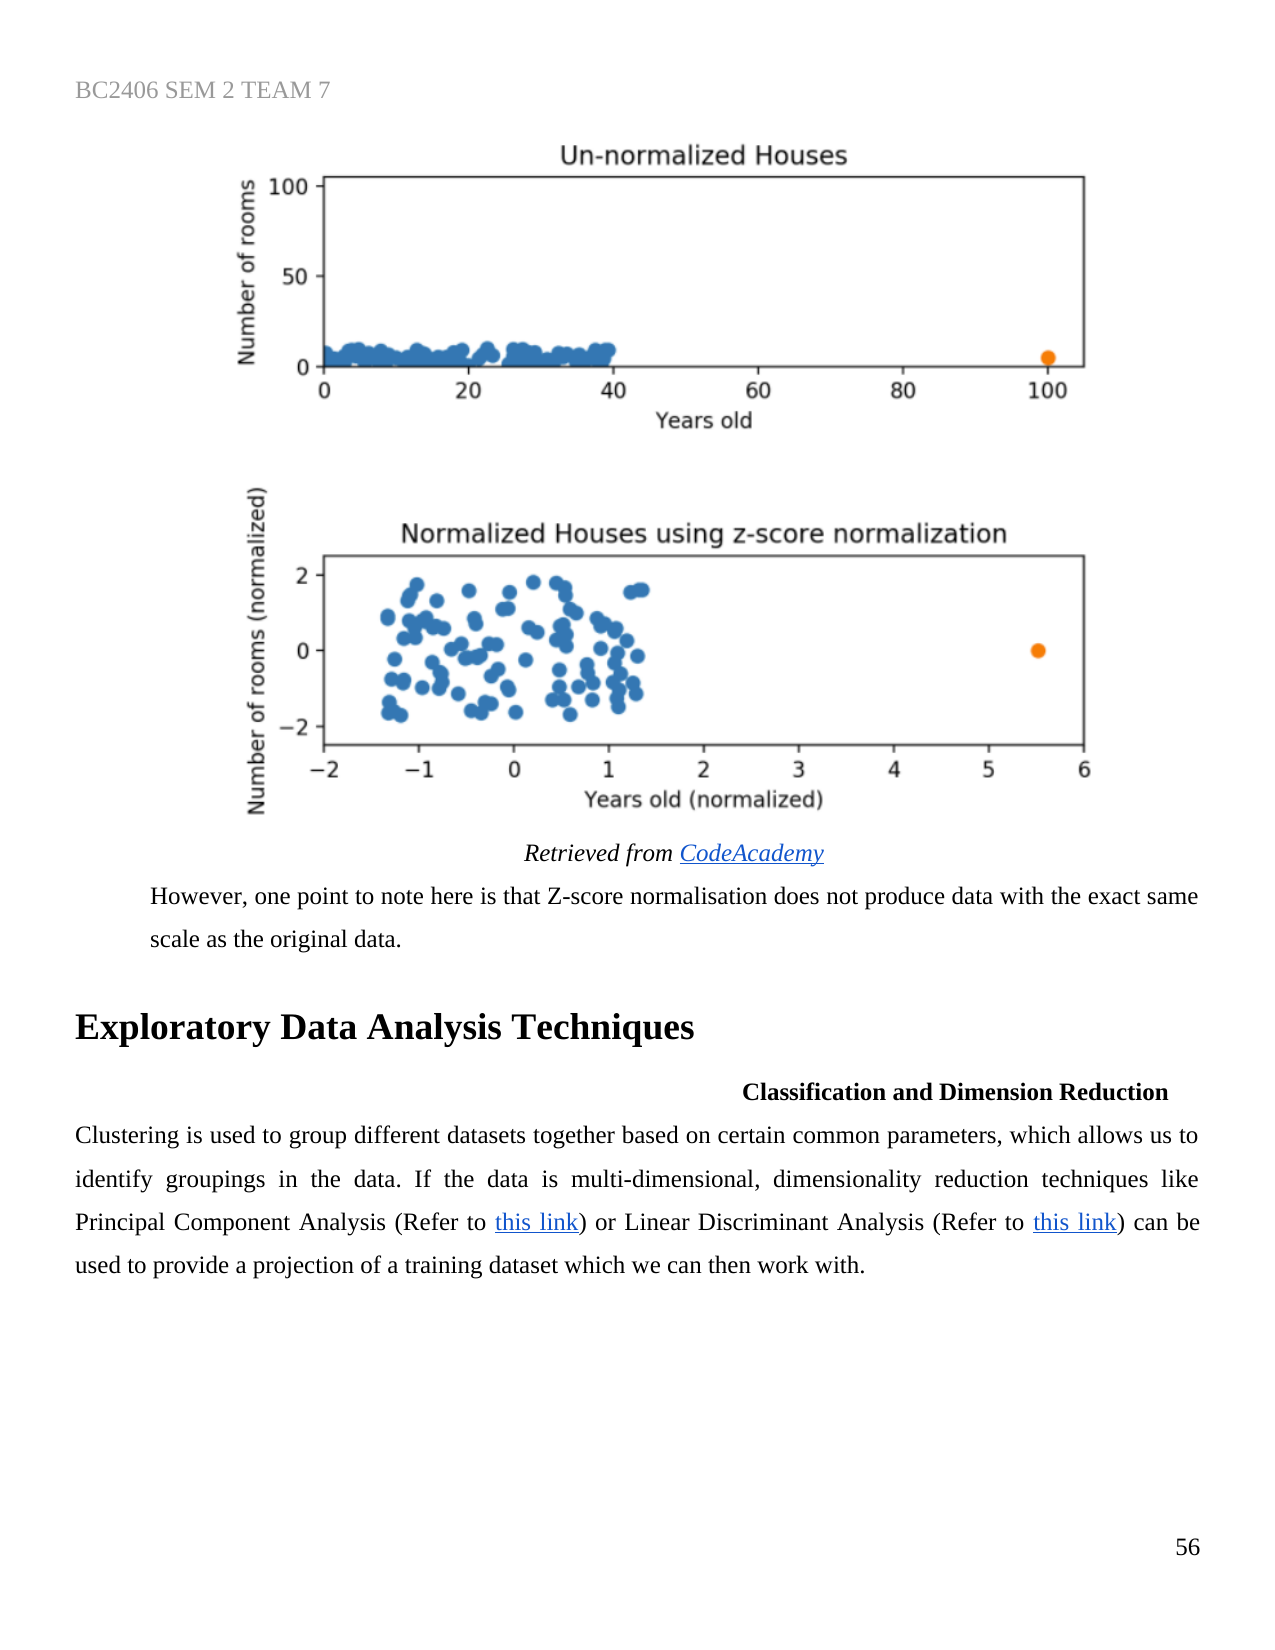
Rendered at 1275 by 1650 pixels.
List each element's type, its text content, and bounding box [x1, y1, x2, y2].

picture [213, 118, 1137, 824]
subtitle Classification and Dimension Reduction [75, 1077, 1169, 1106]
subtitle Exploratory Data Analysis Techniques [75, 1004, 1200, 1048]
text Clustering is used to group different datasets together based on certain common parameters, which allows us to identify groupings in the data. If the data is multi-dimensional, dimensionality reduction techniques like Principal Component Analysis (Refer to this link) or Linear Discriminant Analysis (Refer to this link) can be used to provide a projection of a training dataset which we can then work with. [75, 1121, 1200, 1279]
text However, one point to note here is that Z-score normalisation does not produce data with the exact same scale as the original data. [150, 881, 1200, 953]
text Retrieved from CodeAcademy [150, 838, 1200, 866]
